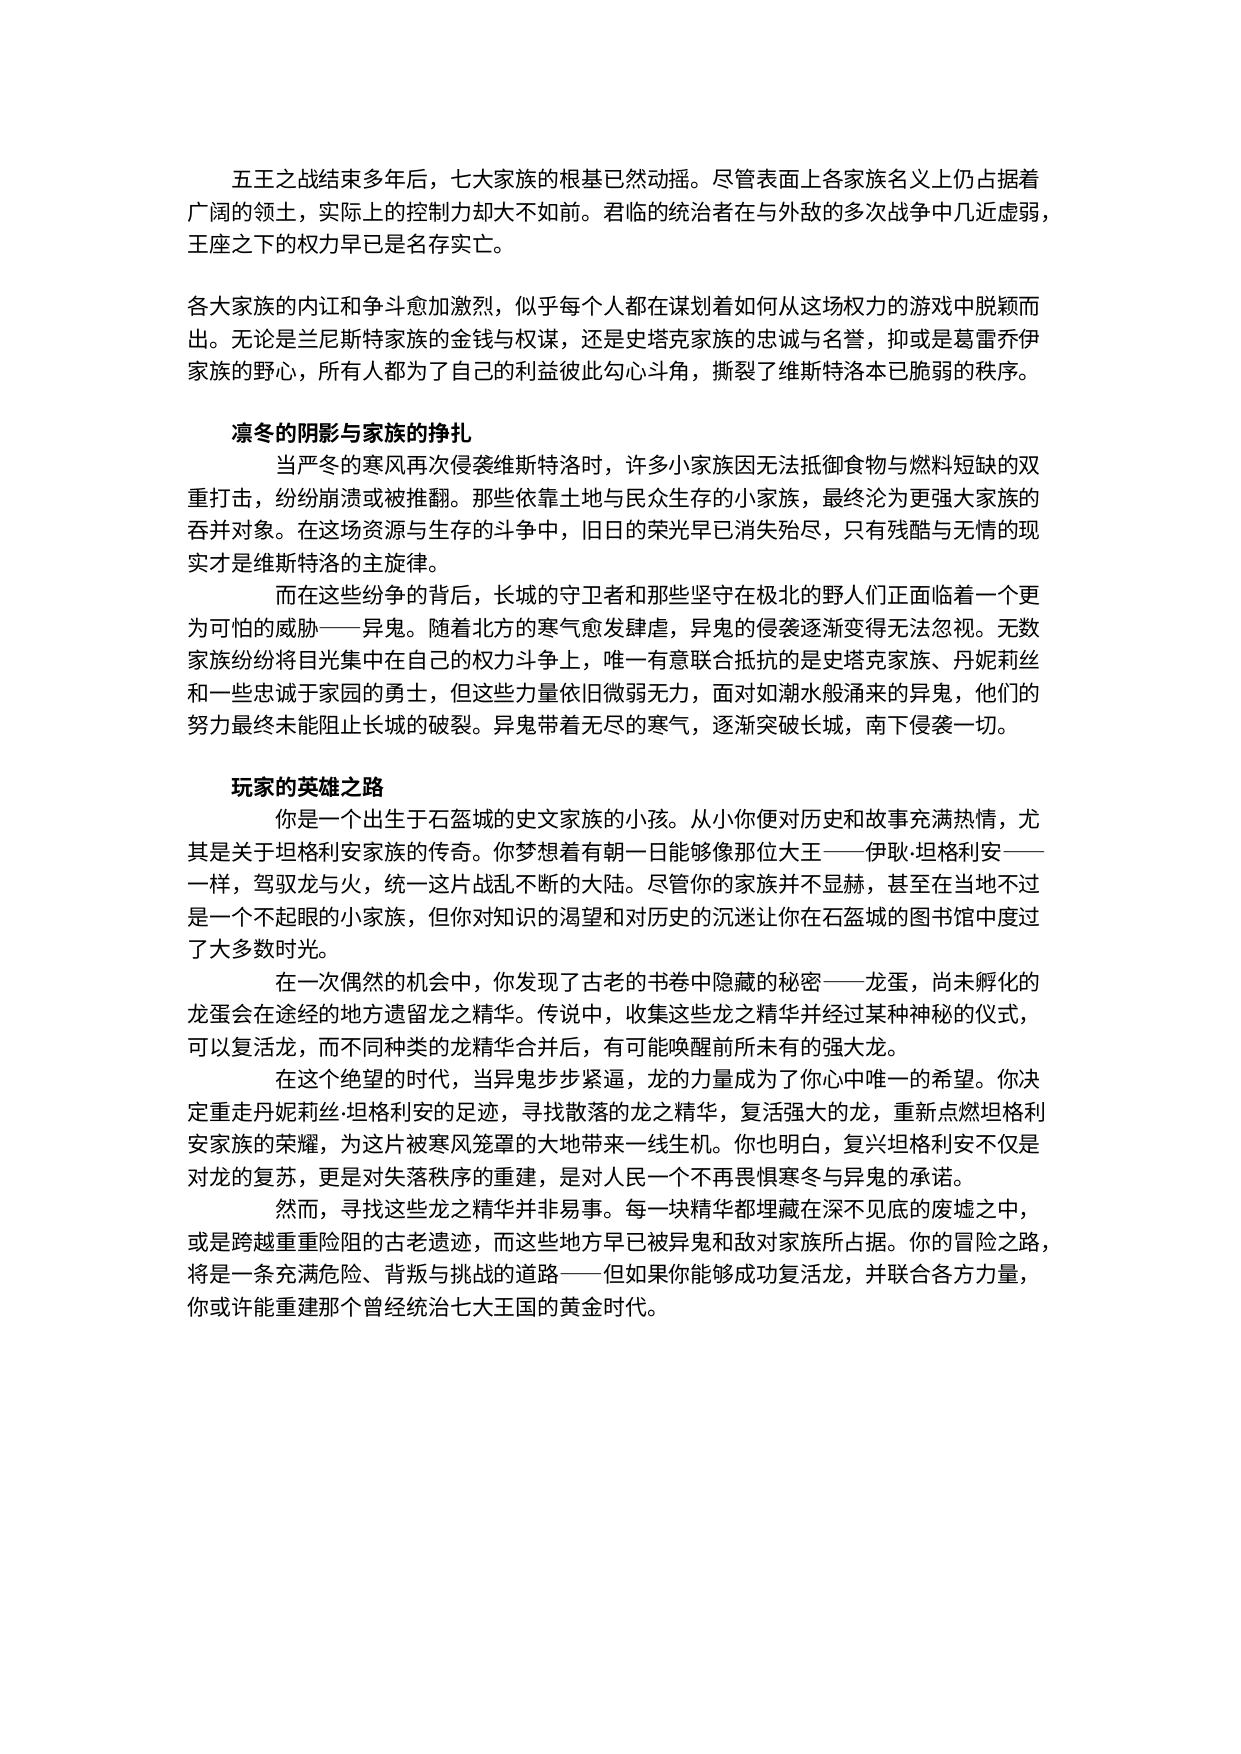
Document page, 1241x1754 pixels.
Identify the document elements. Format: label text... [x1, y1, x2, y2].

text 玩家的英雄之路 你是一个出生于石盔城的史文家族的小孩。从小你便对历史和故事充满热情，尤其是关于坦格利安家族的传奇。你梦想着有朝一日能够像那位大王——伊耿·坦格利安——一样，驾驭龙与火，统一这片战乱不断的大陆。尽管你的家族并不显赫，甚至在当地不过是一个不起眼的小家族，但你对知识的渴望和对历史的沉迷让你在石盔城的图书馆中度过了大多数时光。 在一次偶然的机会中，你发现了古老的书卷中隐藏的秘密——龙蛋，尚未孵化的龙蛋会在途经的地方遗留龙之精华。传说中，收集这些龙之精华并经过某种神秘的仪式，可以复活龙，而不同种类的龙精华合并后，有可能唤醒前所未有的强大龙。 在这个绝望的时代，当异鬼步步紧逼，龙的力量成为了你心中唯一的希望。你决定重走丹妮莉丝·坦格利安的足迹，寻找散落的龙之精华，复活强大的龙，重新点燃坦格利安家族的荣耀，为这片被寒风笼罩的大地带来一线生机。你也明白，复兴坦格利安不仅是对龙的复苏，更是对失落秩序的重建，是对人民一个不再畏惧寒冬与异鬼的承诺。 然而，寻找这些龙之精华并非易事。每一块精华都埋藏在深不见底的废墟之中，或是跨越重重险阻的古老遗迹，而这些地方早已被异鬼和敌对家族所占据。你的冒险之路，将是一条充满危险、背叛与挑战的道路——但如果你能够成功复活龙，并联合各方力量，你或许能重建那个曾经统治七大王国的黄金时代。 [187, 769, 1053, 1322]
text 各大家族的内讧和争斗愈加激烈，似乎每个人都在谋划着如何从这场权力的游戏中脱颖而出。无论是兰尼斯特家族的金钱与权谋，还是史塔克家族的忠诚与名誉，抑或是葛雷乔伊家族的野心，所有人都为了自己的利益彼此勾心斗角，撕裂了维斯特洛本已脆弱的秩序。 [187, 289, 1053, 386]
text 五王之战结束多年后，七大家族的根基已然动摇。尽管表面上各家族名义上仍占据着广阔的领土，实际上的控制力却大不如前。君临的统治者在与外敌的多次战争中几近虚弱，王座之下的权力早已是名存实亡。 [187, 162, 1053, 259]
text 凛冬的阴影与家族的挣扎 当严冬的寒风再次侵袭维斯特洛时，许多小家族因无法抵御食物与燃料短缺的双重打击，纷纷崩溃或被推翻。那些依靠土地与民众生存的小家族，最终沦为更强大家族的吞并对象。在这场资源与生存的斗争中，旧日的荣光早已消失殆尽，只有残酷与无情的现实才是维斯特洛的主旋律。 而在这些纷争的背后，长城的守卫者和那些坚守在极北的野人们正面临着一个更为可怕的威胁——异鬼。随着北方的寒气愈发肆虐，异鬼的侵袭逐渐变得无法忽视。无数家族纷纷将目光集中在自己的权力斗争上，唯一有意联合抵抗的是史塔克家族、丹妮莉丝和一些忠诚于家园的勇士，但这些力量依旧微弱无力，面对如潮水般涌来的异鬼，他们的努力最终未能阻止长城的破裂。异鬼带着无尽的寒气，逐渐突破长城，南下侵袭一切。 [187, 415, 1053, 740]
